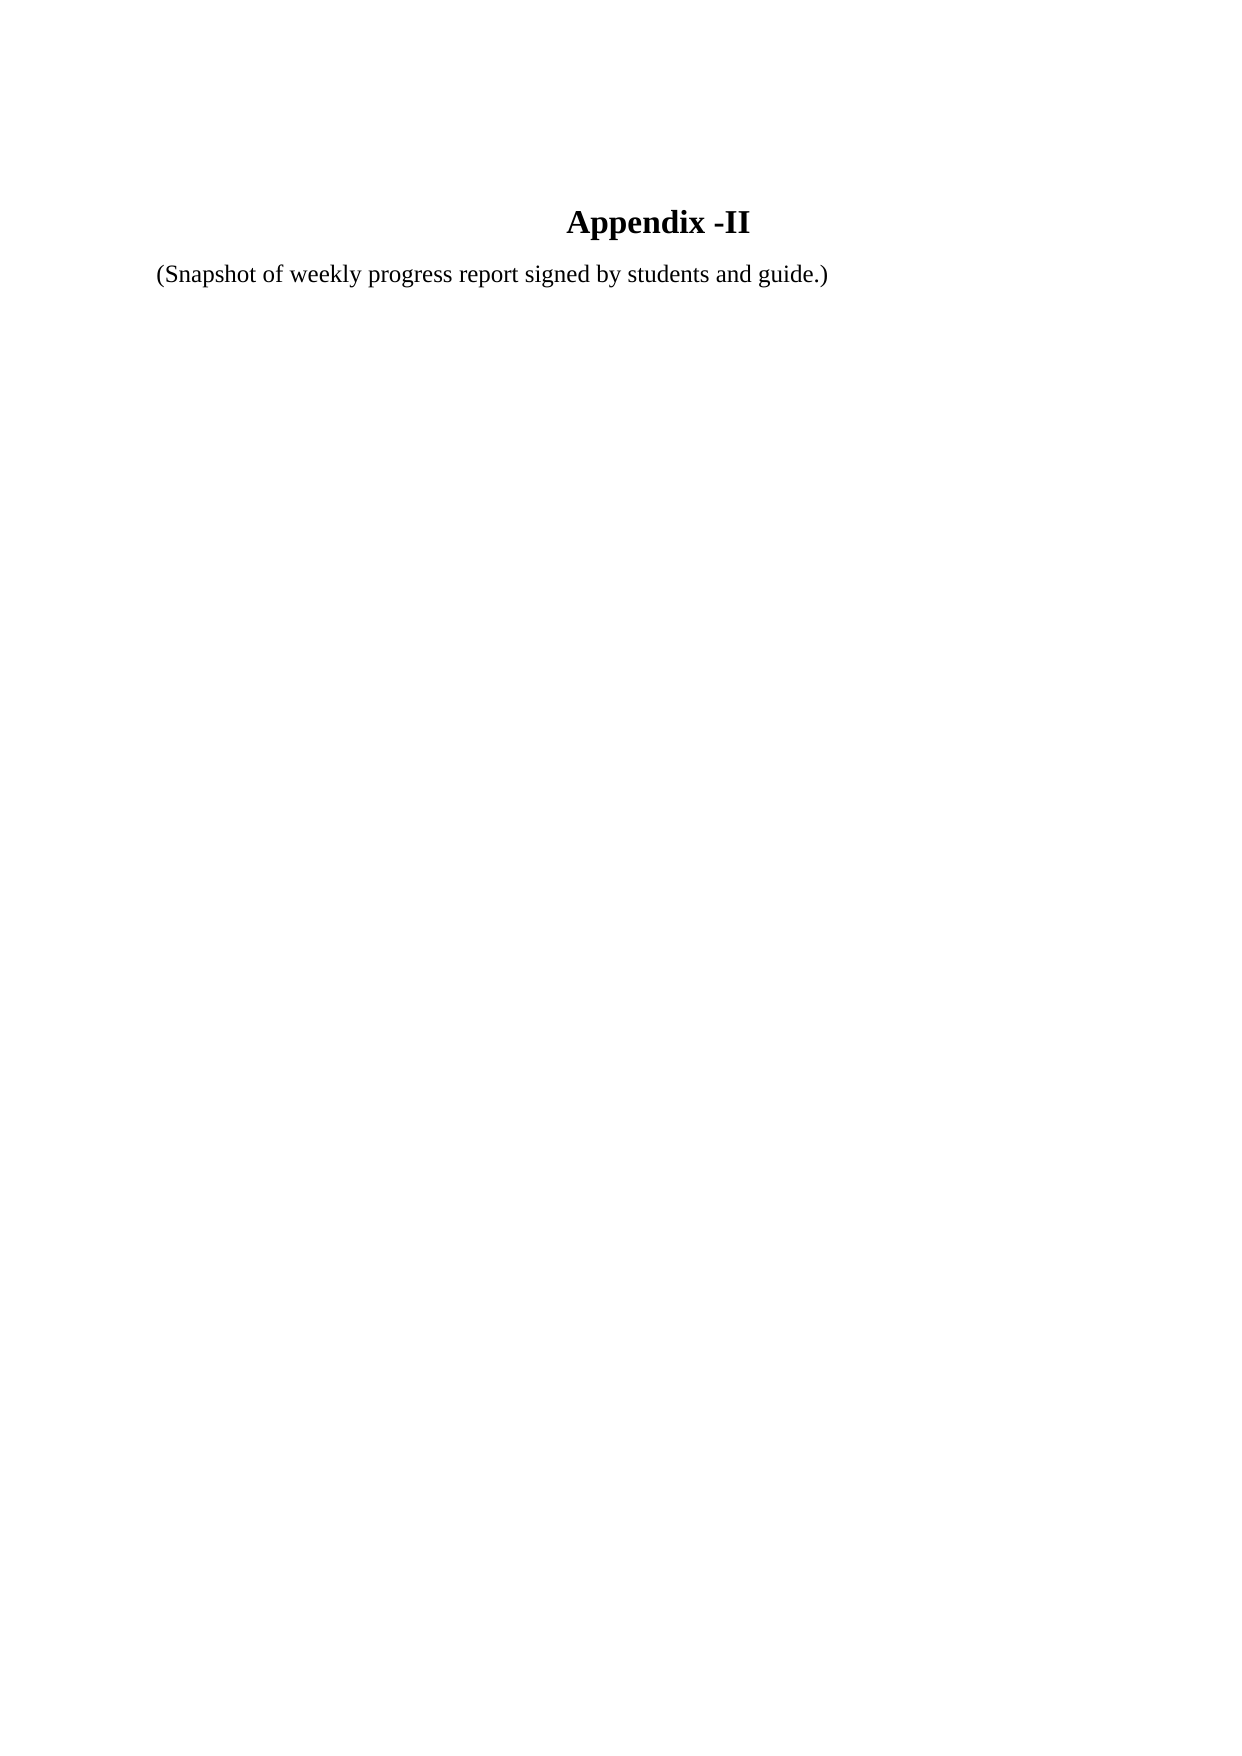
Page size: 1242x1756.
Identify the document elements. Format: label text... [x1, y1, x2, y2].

text Appendix -II [156, 202, 1160, 240]
text (Snapshot of weekly progress report signed by students and guide.) [156, 259, 1160, 288]
